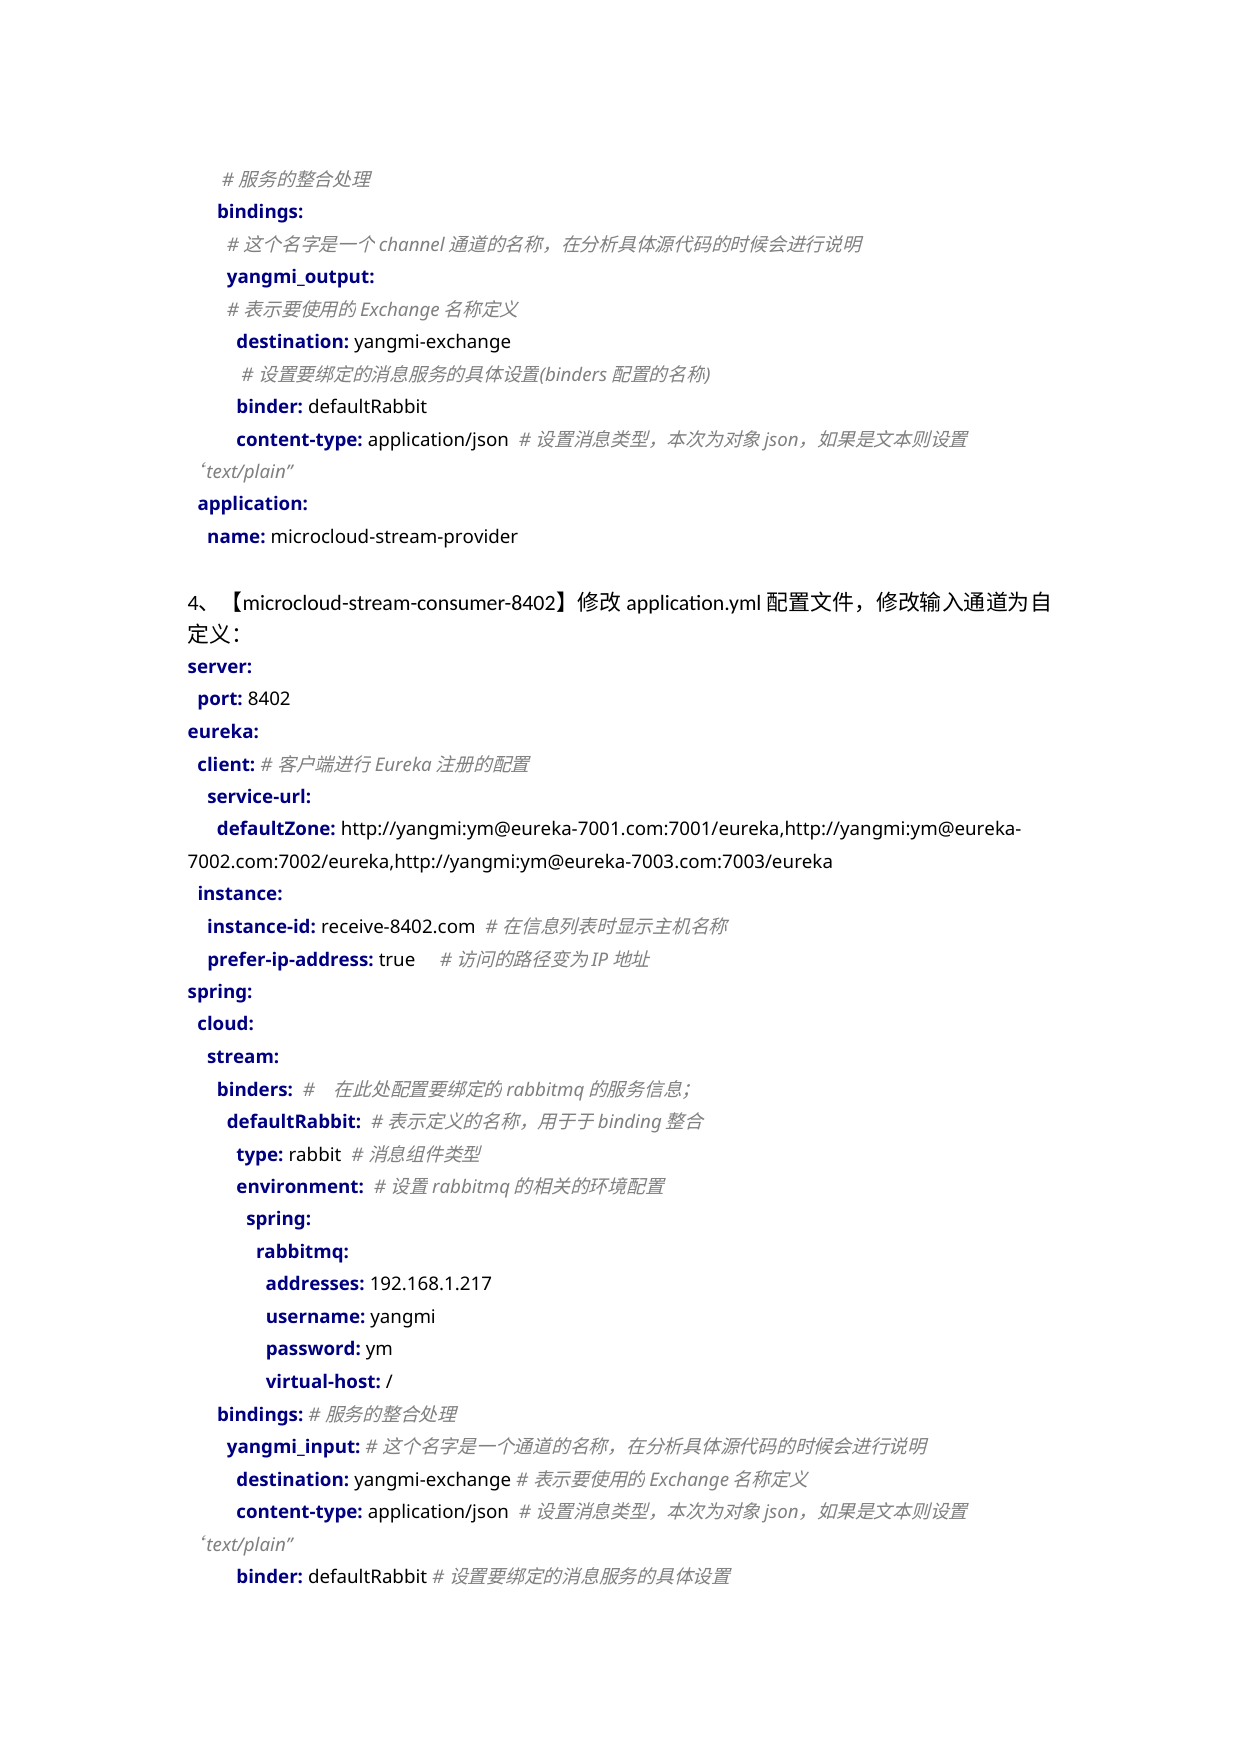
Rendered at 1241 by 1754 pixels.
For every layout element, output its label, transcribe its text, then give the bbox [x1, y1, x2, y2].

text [187, 649, 1053, 1592]
list 【microcloud-stream-consumer-8402】修改application.yml配置文件，修改输入通道为自定义： [187, 584, 1053, 649]
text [187, 162, 1053, 552]
